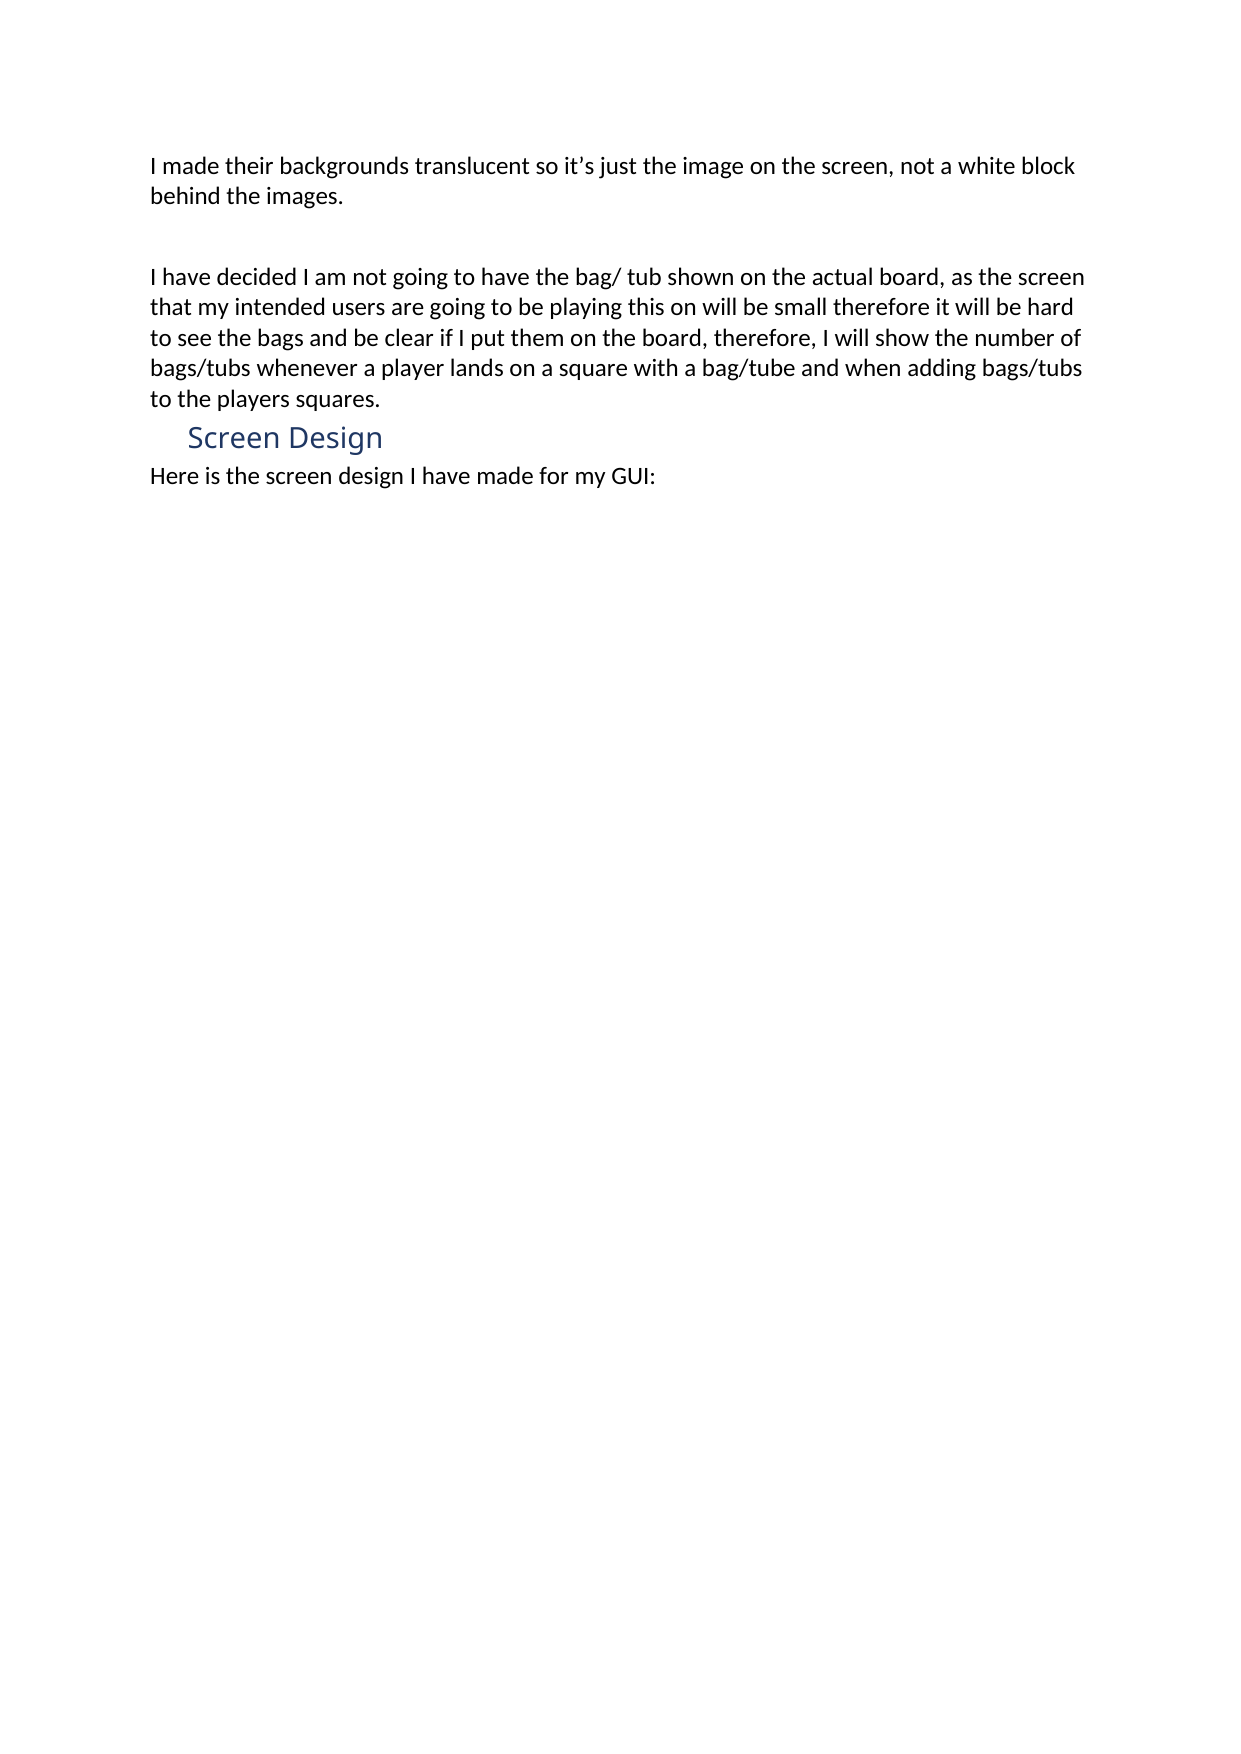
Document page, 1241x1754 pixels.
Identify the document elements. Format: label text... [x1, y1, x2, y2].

text I made their backgrounds translucent so it’s just the image on the screen, not a white block behind the images. [150, 150, 1090, 211]
text Here is the screen design I have made for my GUI: [150, 460, 1090, 491]
subtitle Screen Design [187, 417, 1090, 457]
text I have decided I am not going to have the bag/ tub shown on the actual board, as the screen that my intended users are going to be playing this on will be small therefore it will be hard to see the bags and be clear if I put them on the board, therefore, I will show the number of bags/tubs whenever a player lands on a square with a bag/tube and when adding bags/tubs to the players squares. [150, 261, 1090, 413]
